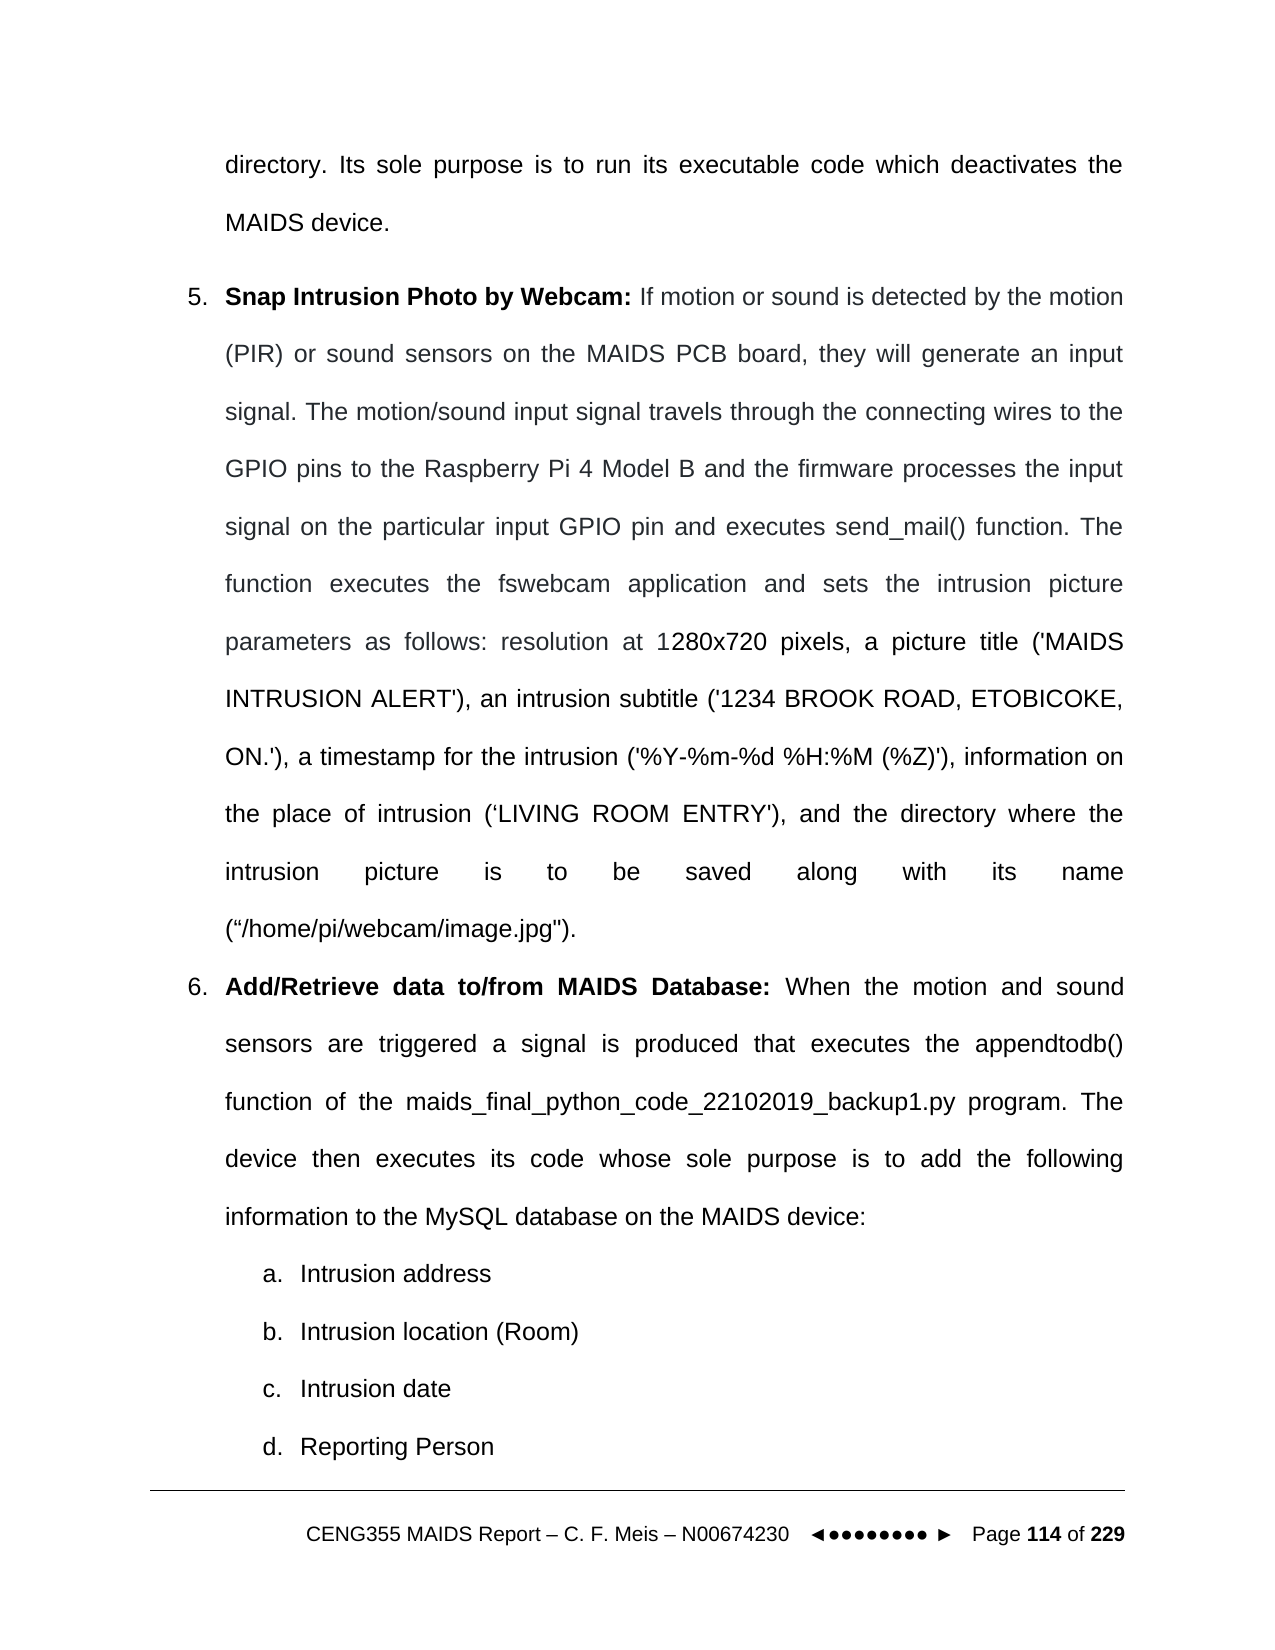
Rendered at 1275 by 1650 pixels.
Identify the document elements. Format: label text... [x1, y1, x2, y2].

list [187, 150, 1125, 236]
list Reporting Person [262, 1432, 1125, 1460]
list Intrusion date [262, 1374, 1125, 1403]
list Snap Intrusion Photo by Webcam: If motion or sound is detected by the motion (PIR) or sound sensors on the MAIDS PCB board, they will generate an input signal. The motion/sound input signal travels through the connecting wires to the GPIO pins to the Raspberry Pi 4 Model B and the firmware processes the input signal on the particular input GPIO pin and executes send_mail() function. The function executes the fswebcam application and sets the intrusion picture parameters as follows: resolution at 1280x720 pixels, a picture title ('MAIDS INTRUSION ALERT'), an intrusion subtitle ('1234 BROOK ROAD, ETOBICOKE, ON.'), a timestamp for the intrusion ('%Y-%m-%d %H:%M (%Z)'), information on the place of intrusion (‘LIVING ROOM ENTRY'), and the directory where the intrusion picture is to be saved along with its name (“/home/pi/webcam/image.jpg"). [187, 282, 1125, 943]
list Intrusion address [262, 1259, 1125, 1288]
list Add/Retrieve data to/from MAIDS Database: When the motion and sound sensors are triggered a signal is produced that executes the appendtodb() function of the maids_final_python_code_22102019_backup1.py program. The device then executes its code whose sole purpose is to add the following information to the MySQL database on the MAIDS device: [187, 972, 1125, 1230]
list Intrusion location (Room) [262, 1317, 1125, 1345]
